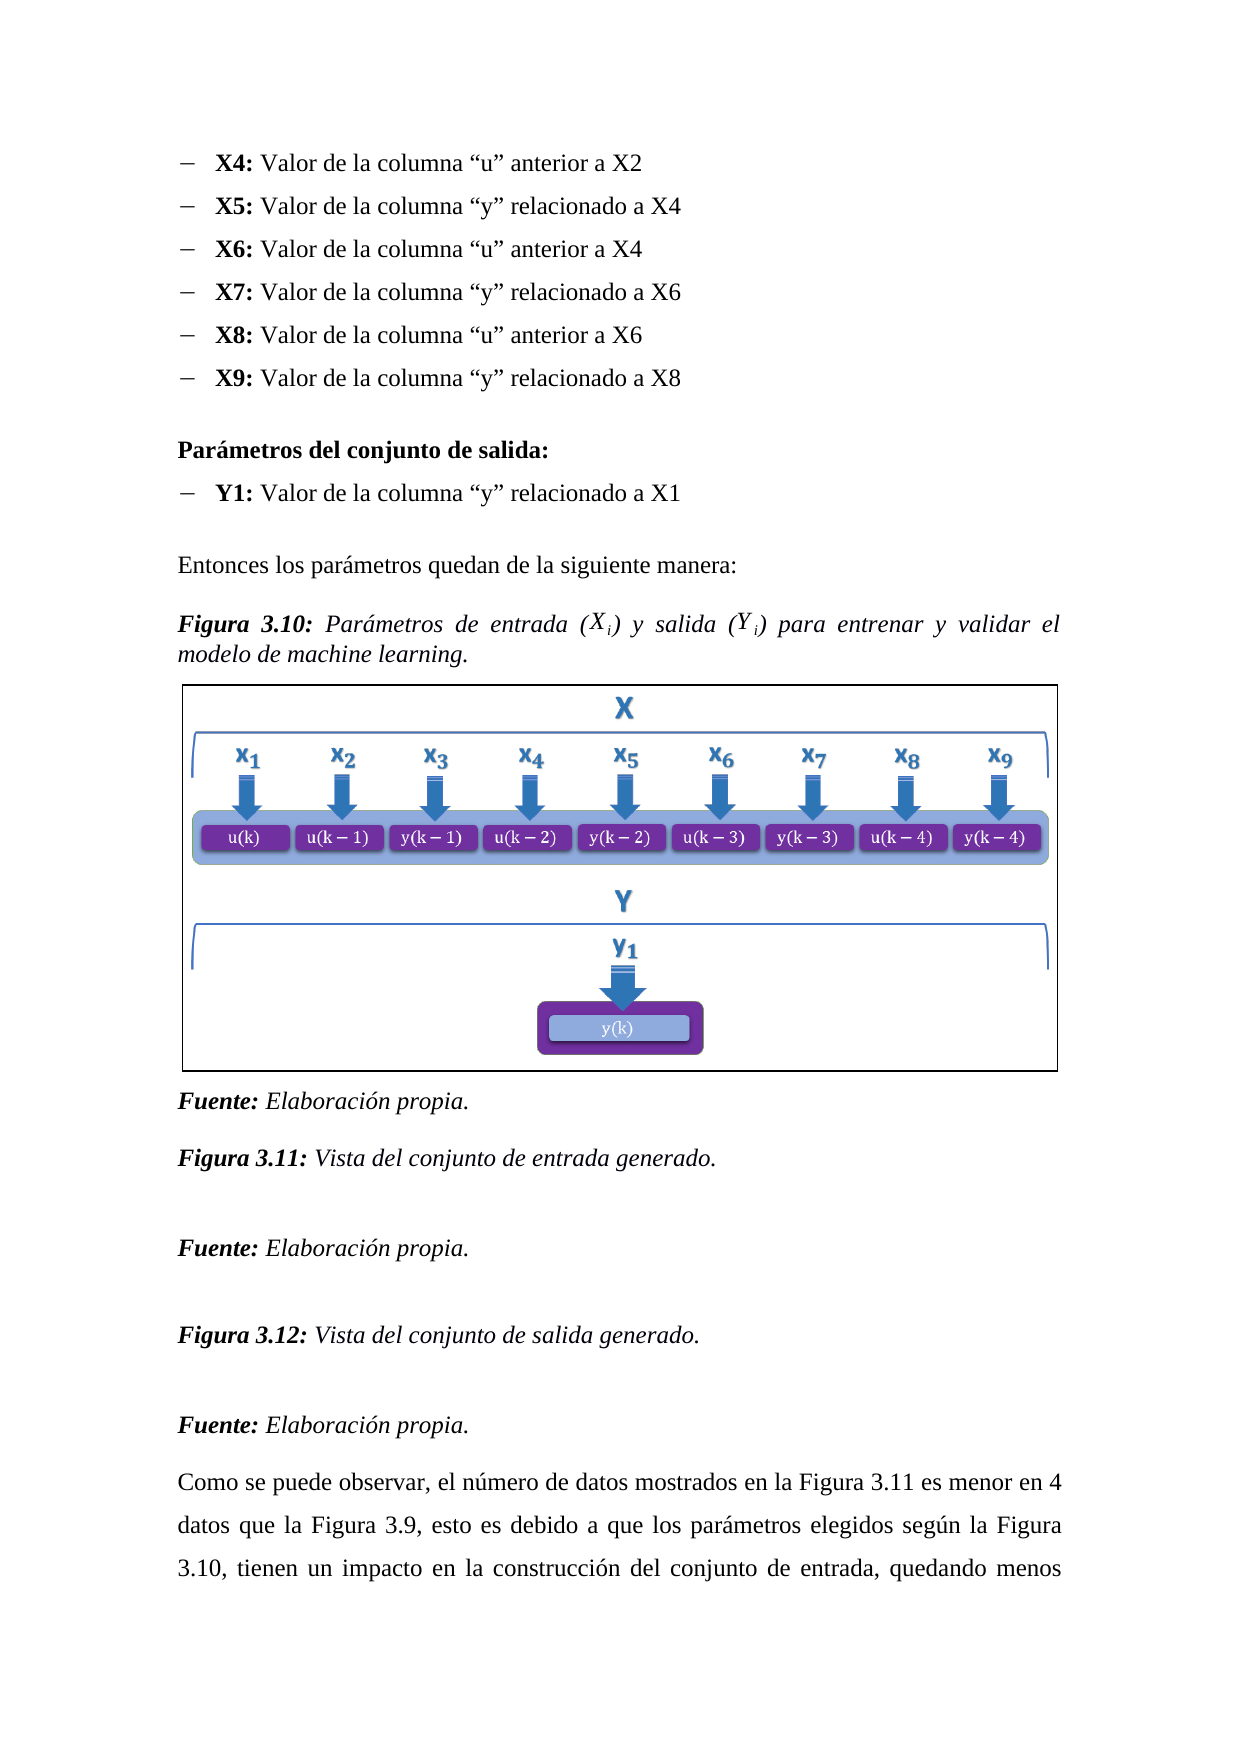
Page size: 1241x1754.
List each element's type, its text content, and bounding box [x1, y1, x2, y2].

text Figura 3.12: Vista del conjunto de salida generado. [177, 1320, 1063, 1348]
list X6: Valor de la columna “u” anterior a X4 [177, 234, 1063, 263]
text Fuente: Elaboración propia. [177, 1410, 1063, 1438]
list X5: Valor de la columna “y” relacionado a X4 [177, 191, 1063, 219]
text Parámetros del conjunto de salida: [177, 435, 1063, 464]
text Figura 3.11: Vista del conjunto de entrada generado. [177, 1143, 1063, 1172]
text Entonces los parámetros quedan de la siguiente manera: [177, 550, 1063, 579]
list X7: Valor de la columna “y” relacionado a X6 [177, 277, 1063, 306]
list X9: Valor de la columna “y” relacionado a X8 [177, 363, 1063, 392]
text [177, 1467, 1063, 1582]
text Fuente: Elaboración propia. [177, 1233, 1063, 1262]
picture [191, 686, 1049, 1055]
list X8: Valor de la columna “u” anterior a X6 [177, 320, 1063, 349]
text Fuente: Elaboración propia. [177, 1086, 1063, 1114]
list X4: Valor de la columna “u” anterior a X2 [177, 148, 1063, 176]
text Figura 3.10: Parámetros de entrada () y salida () para entrenar y validar el modelo de machine learning. [177, 608, 1063, 668]
list Y1: Valor de la columna “y” relacionado a X1 [177, 478, 1063, 507]
